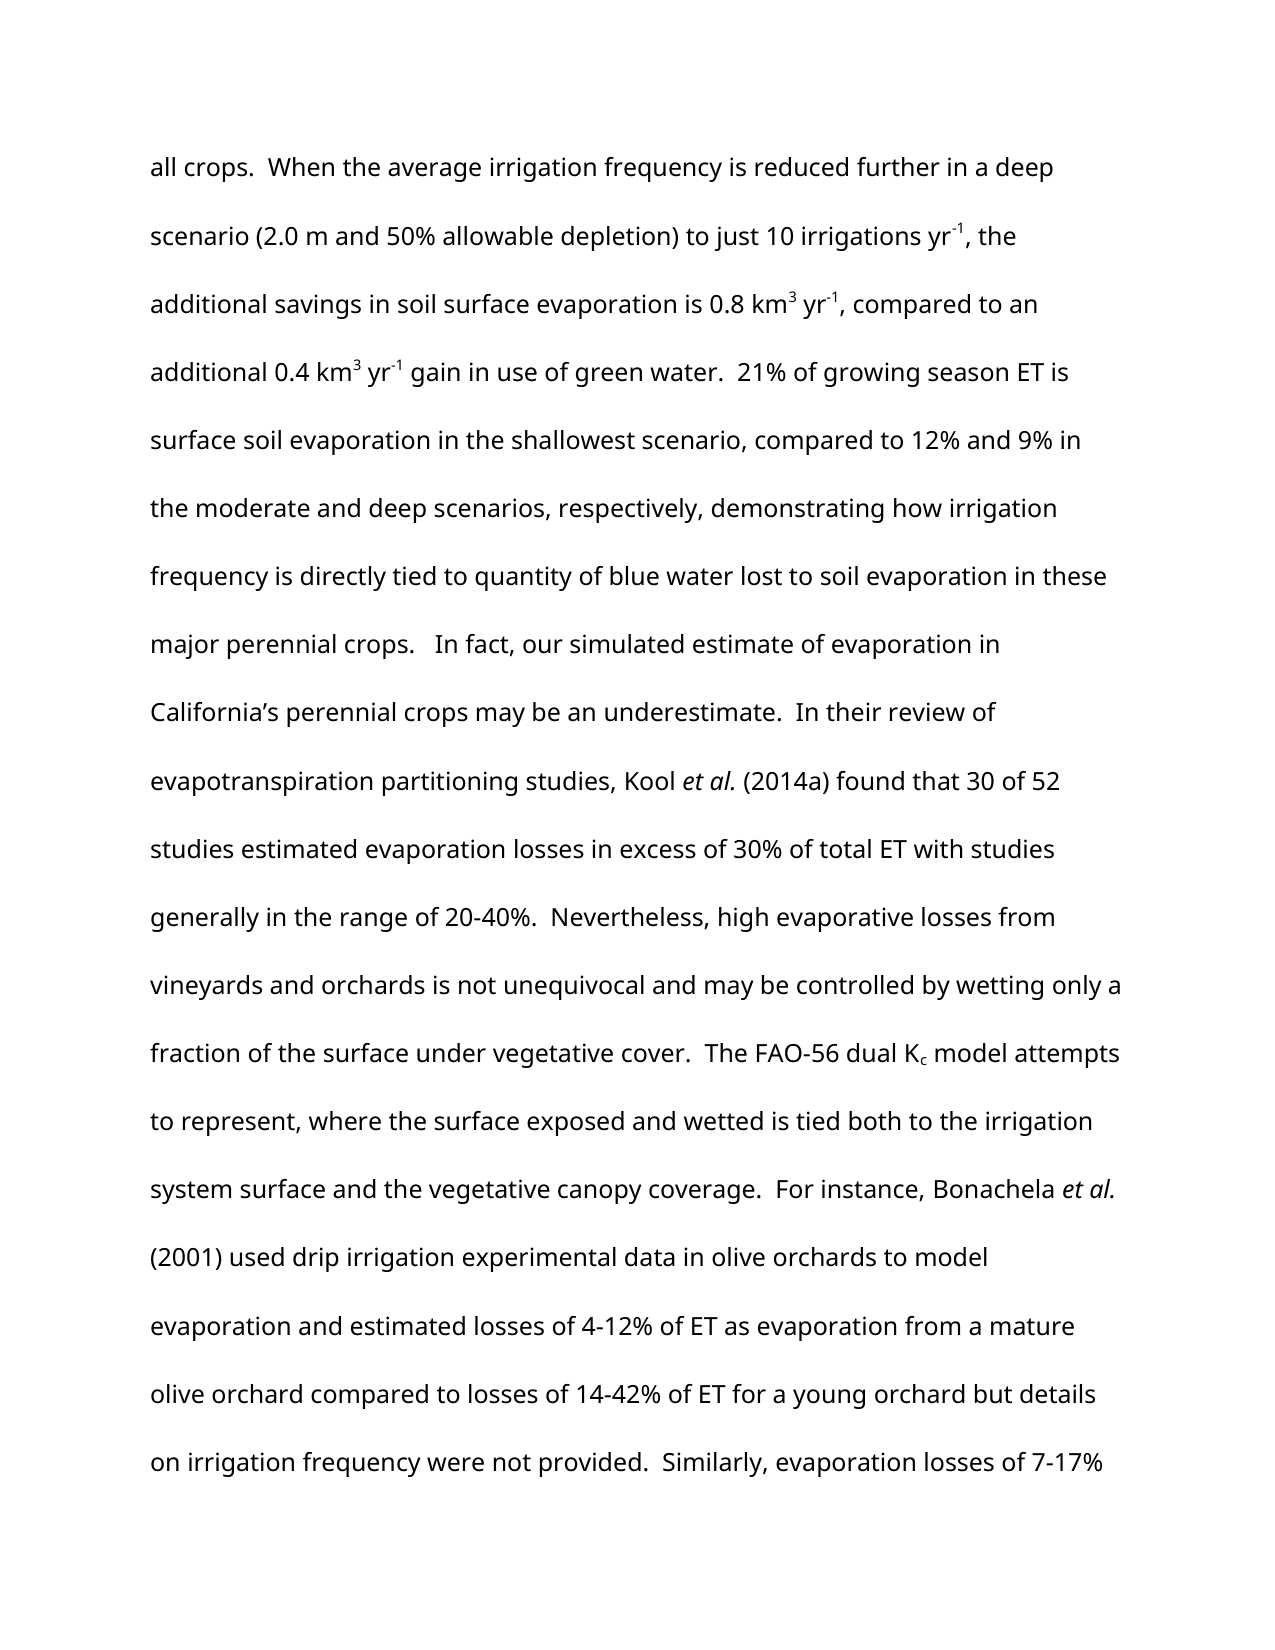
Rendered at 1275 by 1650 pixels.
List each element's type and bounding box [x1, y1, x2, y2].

text [150, 150, 1125, 1478]
